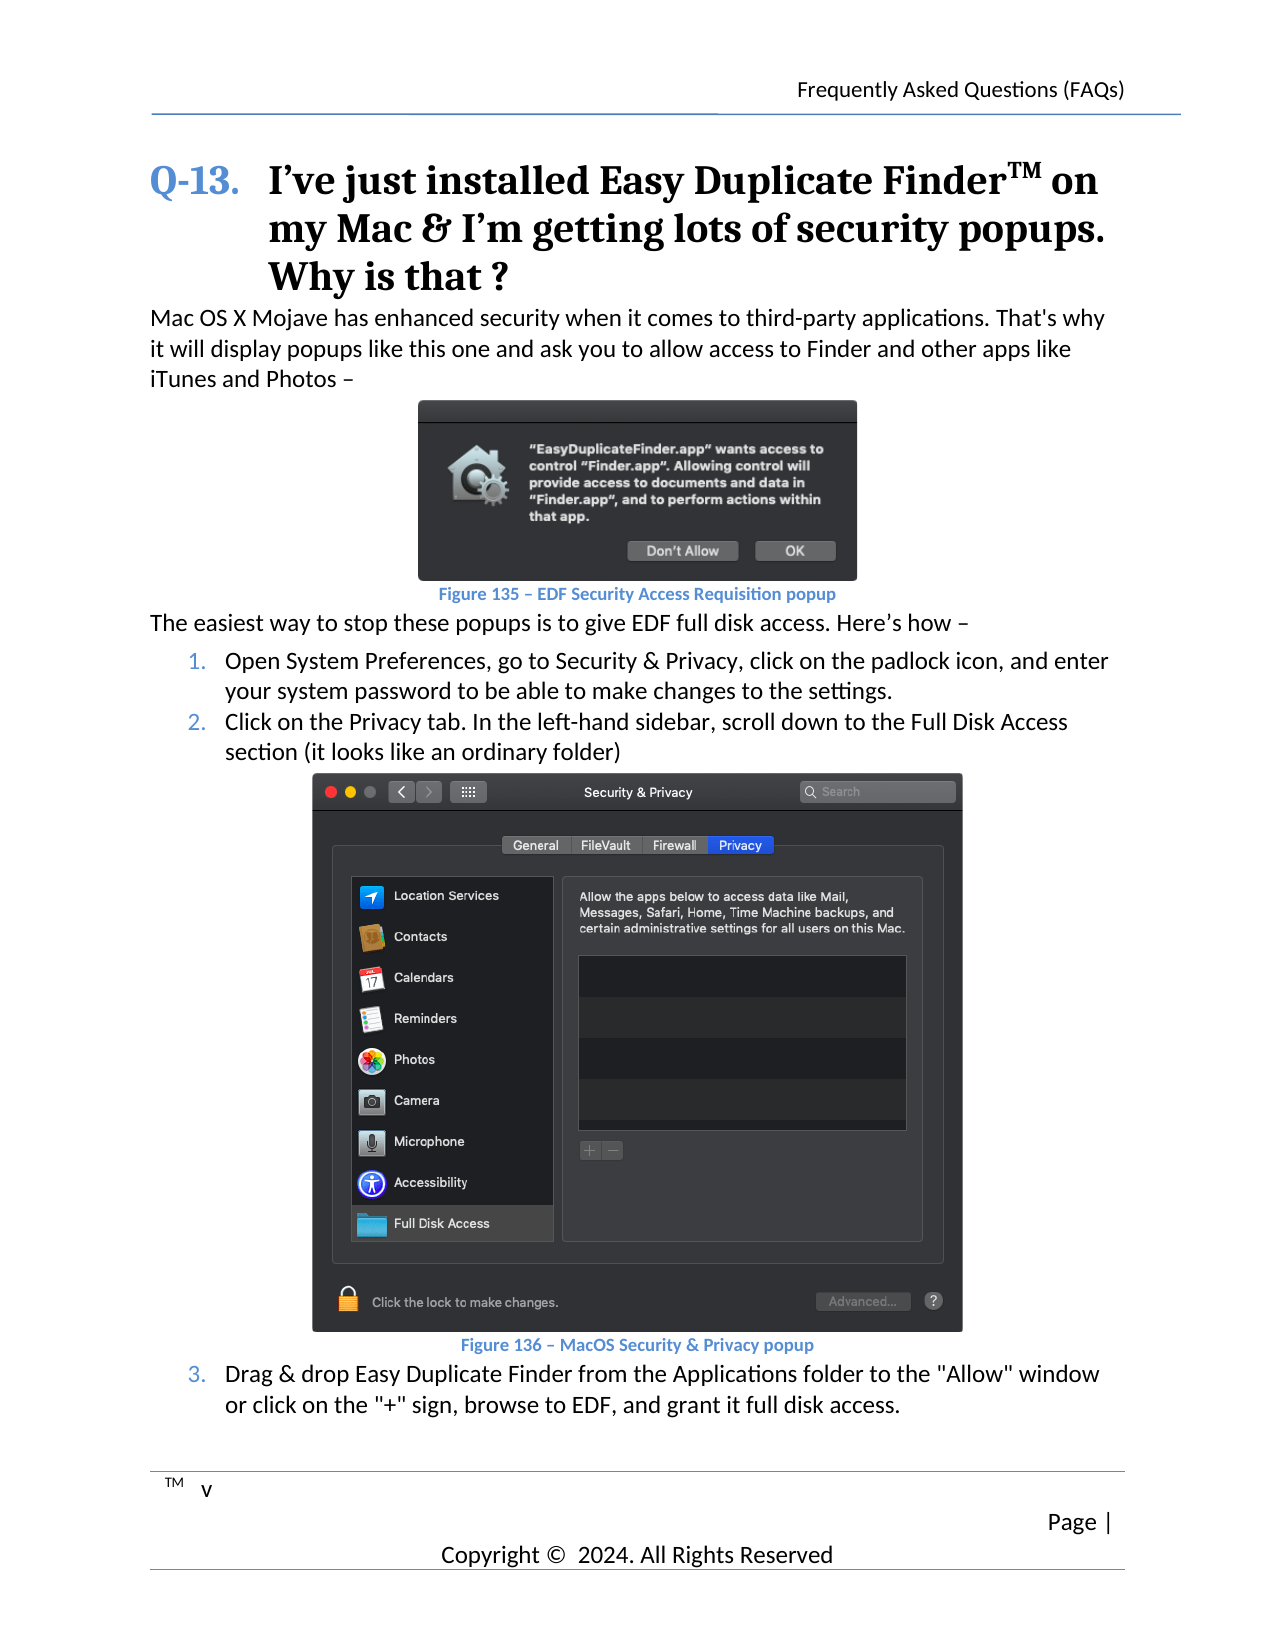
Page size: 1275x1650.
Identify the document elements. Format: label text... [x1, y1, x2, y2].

text Mac OS X Mojave has enhanced security when it comes to third-party applications. That's why it will display popups like this one and ask you to allow access to Finder and other apps like iTunes and Photos – [150, 302, 1125, 394]
list Drag & drop Easy Duplicate Finder from the Applications folder to the "Allow" window or click on the "+" sign, browse to EDF, and grant it full disk access. [187, 1358, 1125, 1419]
picture [312, 773, 963, 1332]
list Open System Preferences, go to Security & Privacy, click on the padlock icon, and enter your system password to be able to make changes to the settings. [187, 645, 1125, 706]
picture [418, 400, 858, 581]
text The easiest way to stop these popups is to give EDF full disk access. Here’s how – [150, 608, 1125, 638]
text I’ve just installed Easy Duplicate FinderTM on my Mac & I’m getting lots of security popups. Why is that ? [150, 157, 1125, 300]
list Click on the Privacy tab. In the left-hand sidebar, scroll down to the Full Disk Access section (it looks like an ordinary folder) [187, 706, 1125, 767]
